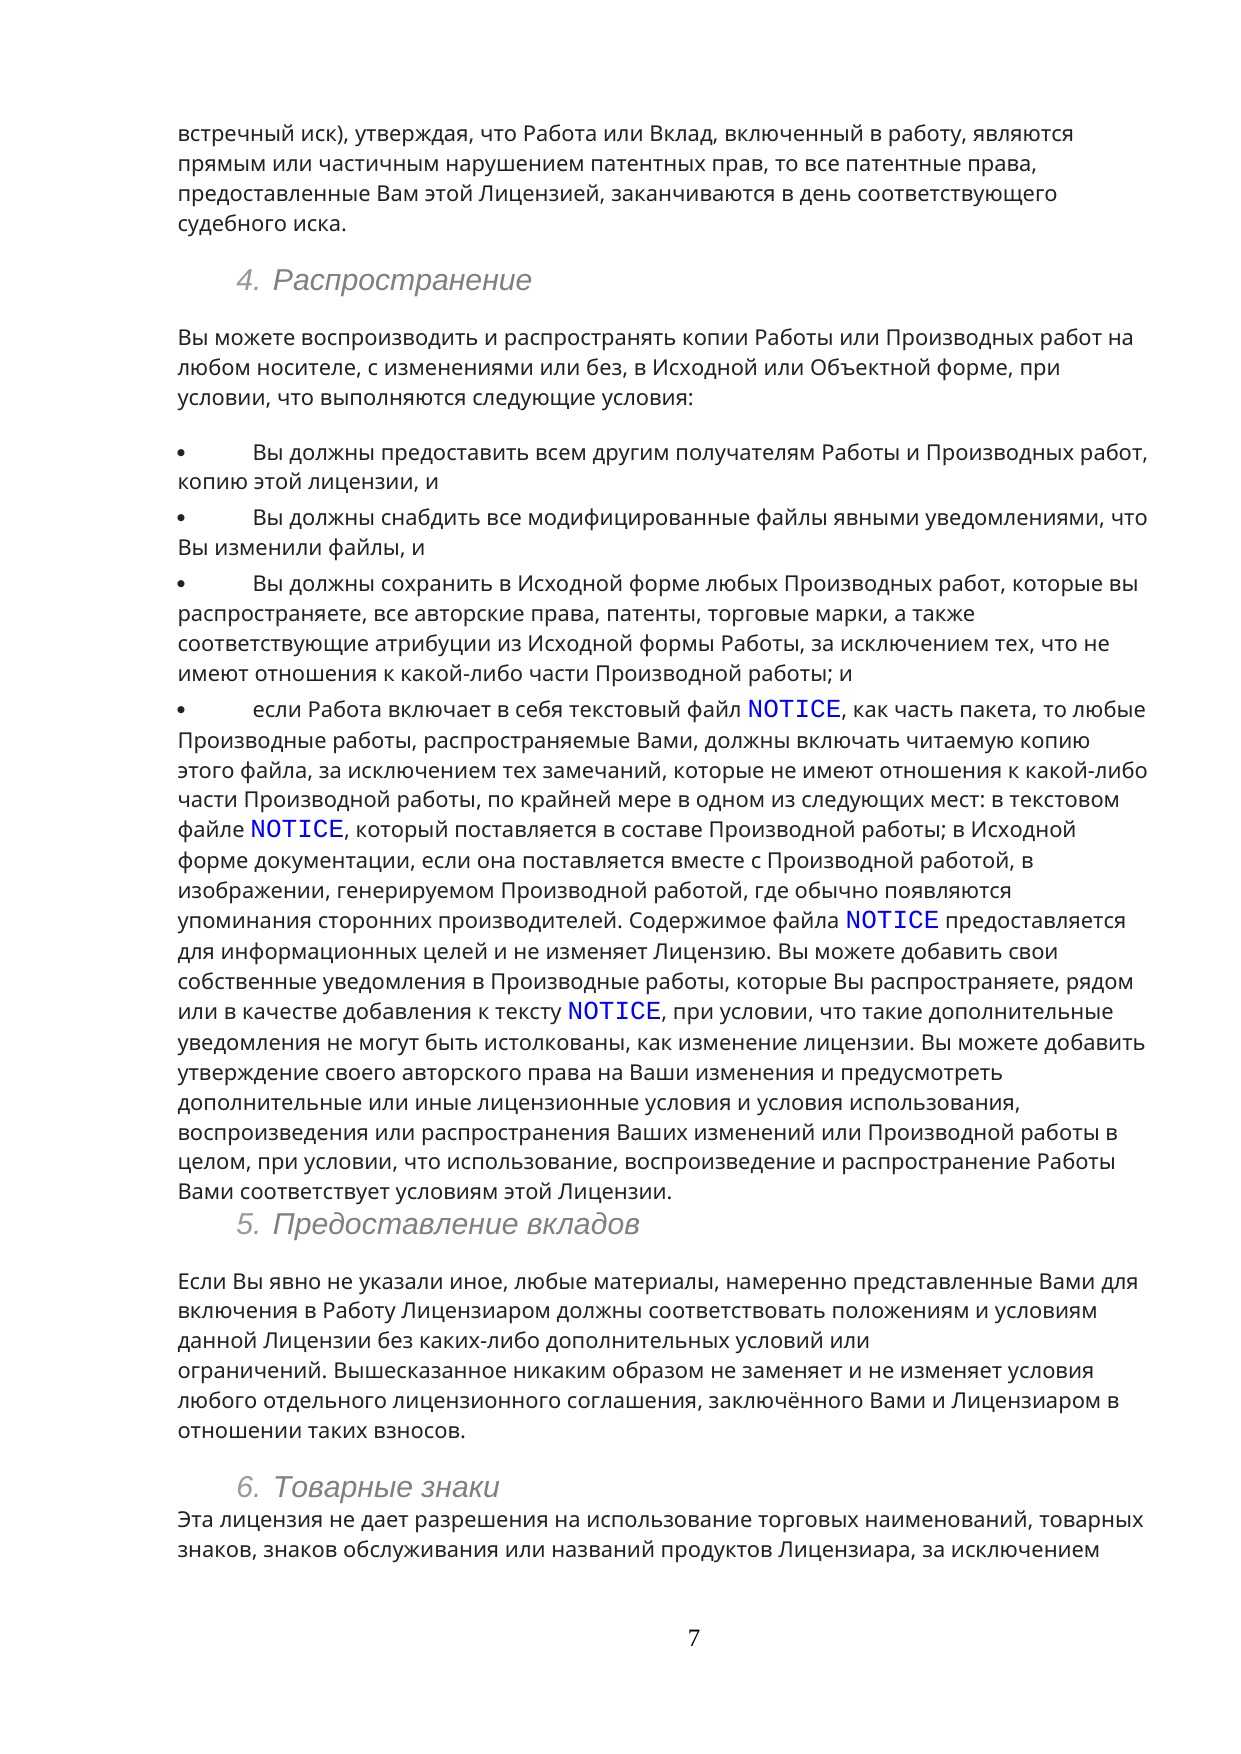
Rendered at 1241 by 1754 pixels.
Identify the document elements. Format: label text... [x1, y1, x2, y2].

list Вы должны сохранить в Исходной форме любых Производных работ, которые вы распространяете, все авторские права, патенты, торговые марки, а также соответствующие атрибуции из Исходной формы Работы, за исключением тех, что не имеют отношения к какой-либо части Производной работы; и [177, 568, 1152, 687]
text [177, 1504, 1152, 1564]
subtitle 4. Распространение [177, 262, 1152, 297]
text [177, 118, 1152, 237]
subtitle 6. Товарные знаки [177, 1469, 1152, 1504]
list Вы должны снабдить все модифицированные файлы явными уведомлениями, что Вы изменили файлы, и [177, 502, 1152, 562]
list Вы должны предоставить всем другим получателям Работы и Производных работ, копию этой лицензии, и [177, 436, 1152, 496]
text Если Вы явно не указали иное, любые материалы, намеренно представленные Вами для включения в Работу Лицензиаром должны соответствовать положениям и условиям данной Лицензии без каких-либо дополнительных условий или ограничений. Вышесказанное никаким образом не заменяет и не изменяет условия любого отдельного лицензионного соглашения, заключённого Вами и Лицензиаром в отношении таких взносов. [177, 1266, 1152, 1444]
text Вы можете воспроизводить и распространять копии Работы или Производных работ на любом носителе, с изменениями или без, в Исходной или Объектной форме, при условии, что выполняются следующие условия: [177, 322, 1152, 411]
subtitle 5. Предоставление вкладов [177, 1206, 1152, 1241]
list если Работа включает в себя текстовый файл NOTICE, как часть пакета, то любые Производные работы, распространяемые Вами, должны включать читаемую копию этого файла, за исключением тех замечаний, которые не имеют отношения к какой-либо части Производной работы, по крайней мере в одном из следующих мест: в текстовом файле NOTICE, который поставляется в составе Производной работы; в Исходной форме документации, если она поставляется вместе с Производной работой, в изображении, генерируемом Производной работой, где обычно появляются упоминания сторонних производителей. Содержимое файла NOTICE предоставляется для информационных целей и не изменяет Лицензию. Вы можете добавить свои собственные уведомления в Производные работы, которые Вы распространяете, рядом или в качестве добавления к тексту NOTICE, при условии, что такие дополнительные уведомления не могут быть истолкованы, как изменение лицензии. Вы можете добавить утверждение своего авторского права на Ваши изменения и предусмотреть дополнительные или иные лицензионные условия и условия использования, воспроизведения или распространения Ваших изменений или Производной работы в целом, при условии, что использование, воспроизведение и распространение Работы Вами соответствует условиям этой Лицензии. [177, 693, 1152, 1206]
